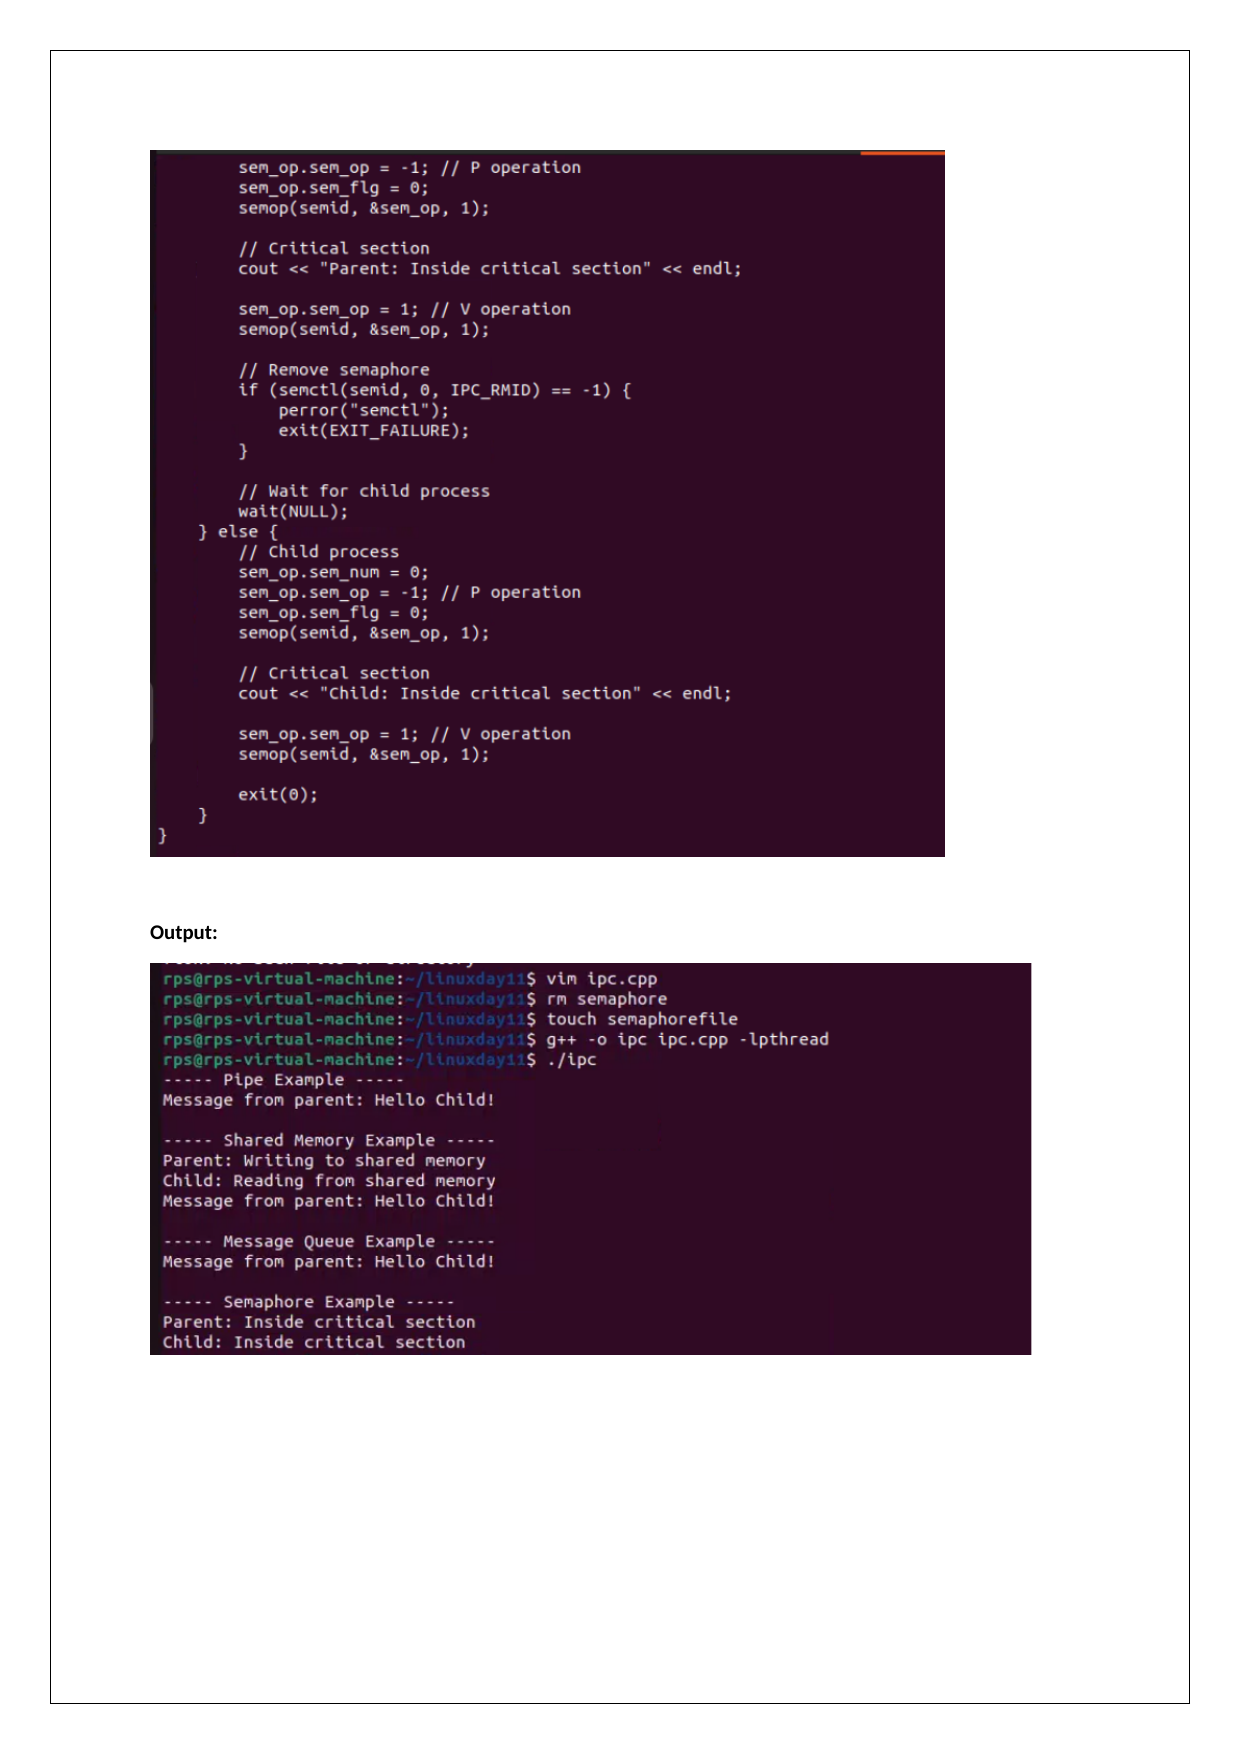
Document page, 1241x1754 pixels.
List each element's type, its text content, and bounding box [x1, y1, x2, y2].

picture [150, 150, 945, 857]
text Output: [150, 919, 1090, 944]
picture [150, 963, 1032, 1355]
